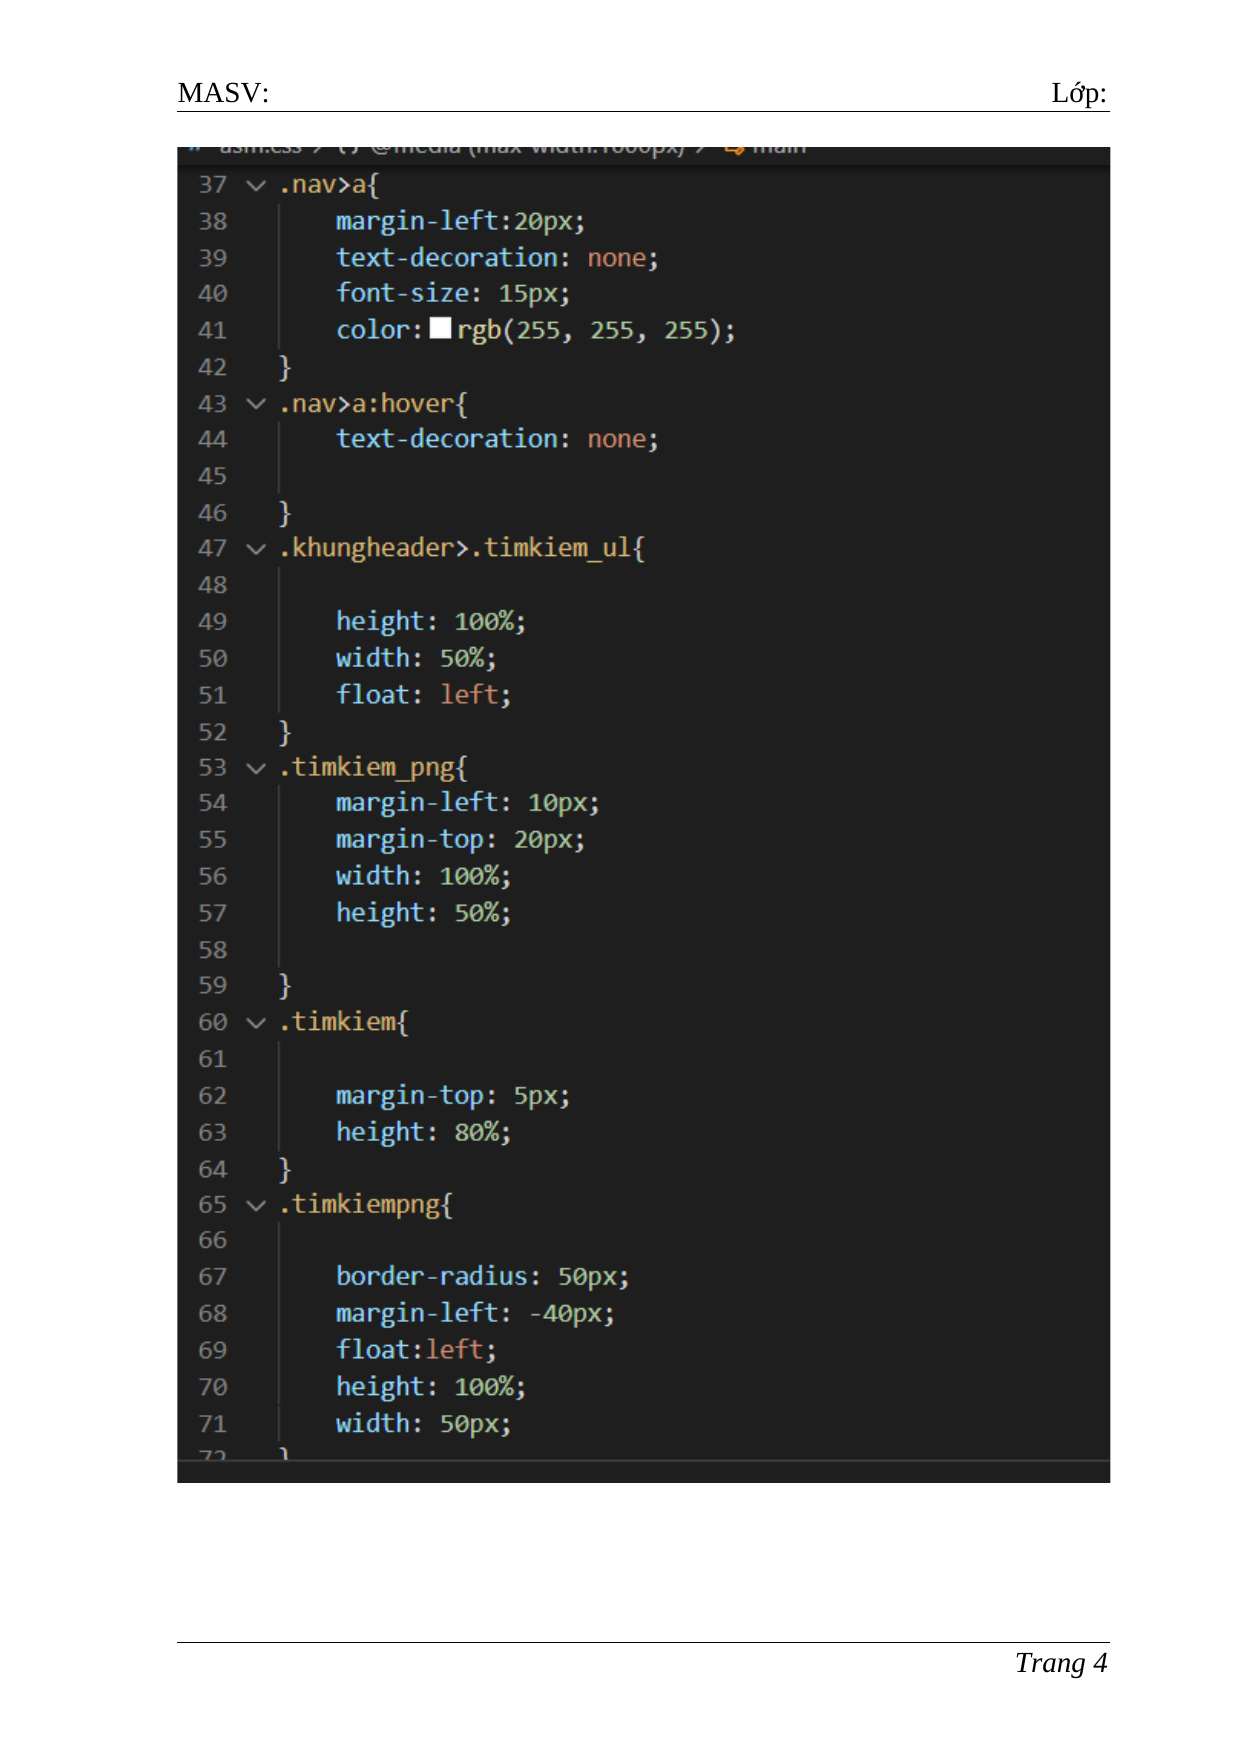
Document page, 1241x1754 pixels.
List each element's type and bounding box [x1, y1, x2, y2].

picture [177, 147, 1111, 1483]
